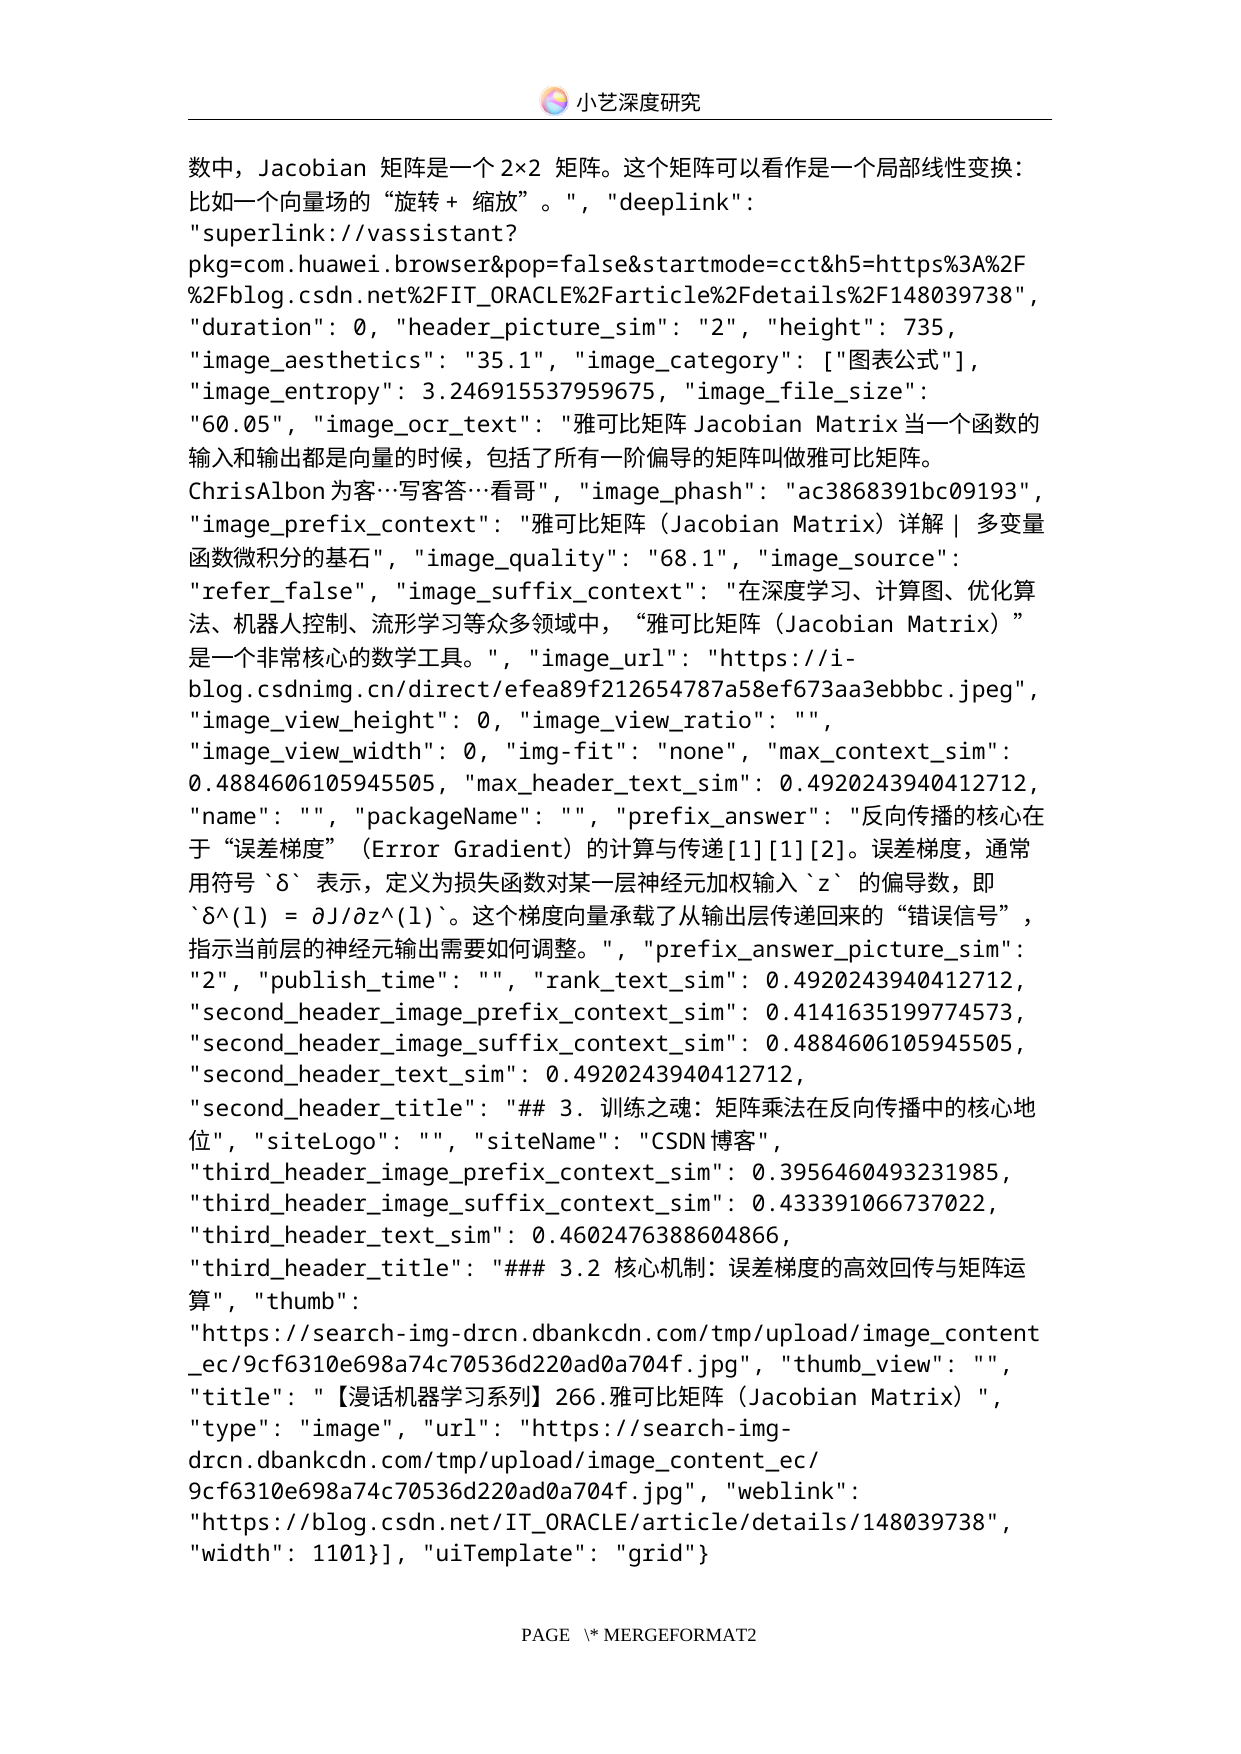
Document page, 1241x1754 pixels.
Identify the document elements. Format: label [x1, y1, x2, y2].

text [188, 150, 1052, 1569]
picture [539, 86, 569, 116]
